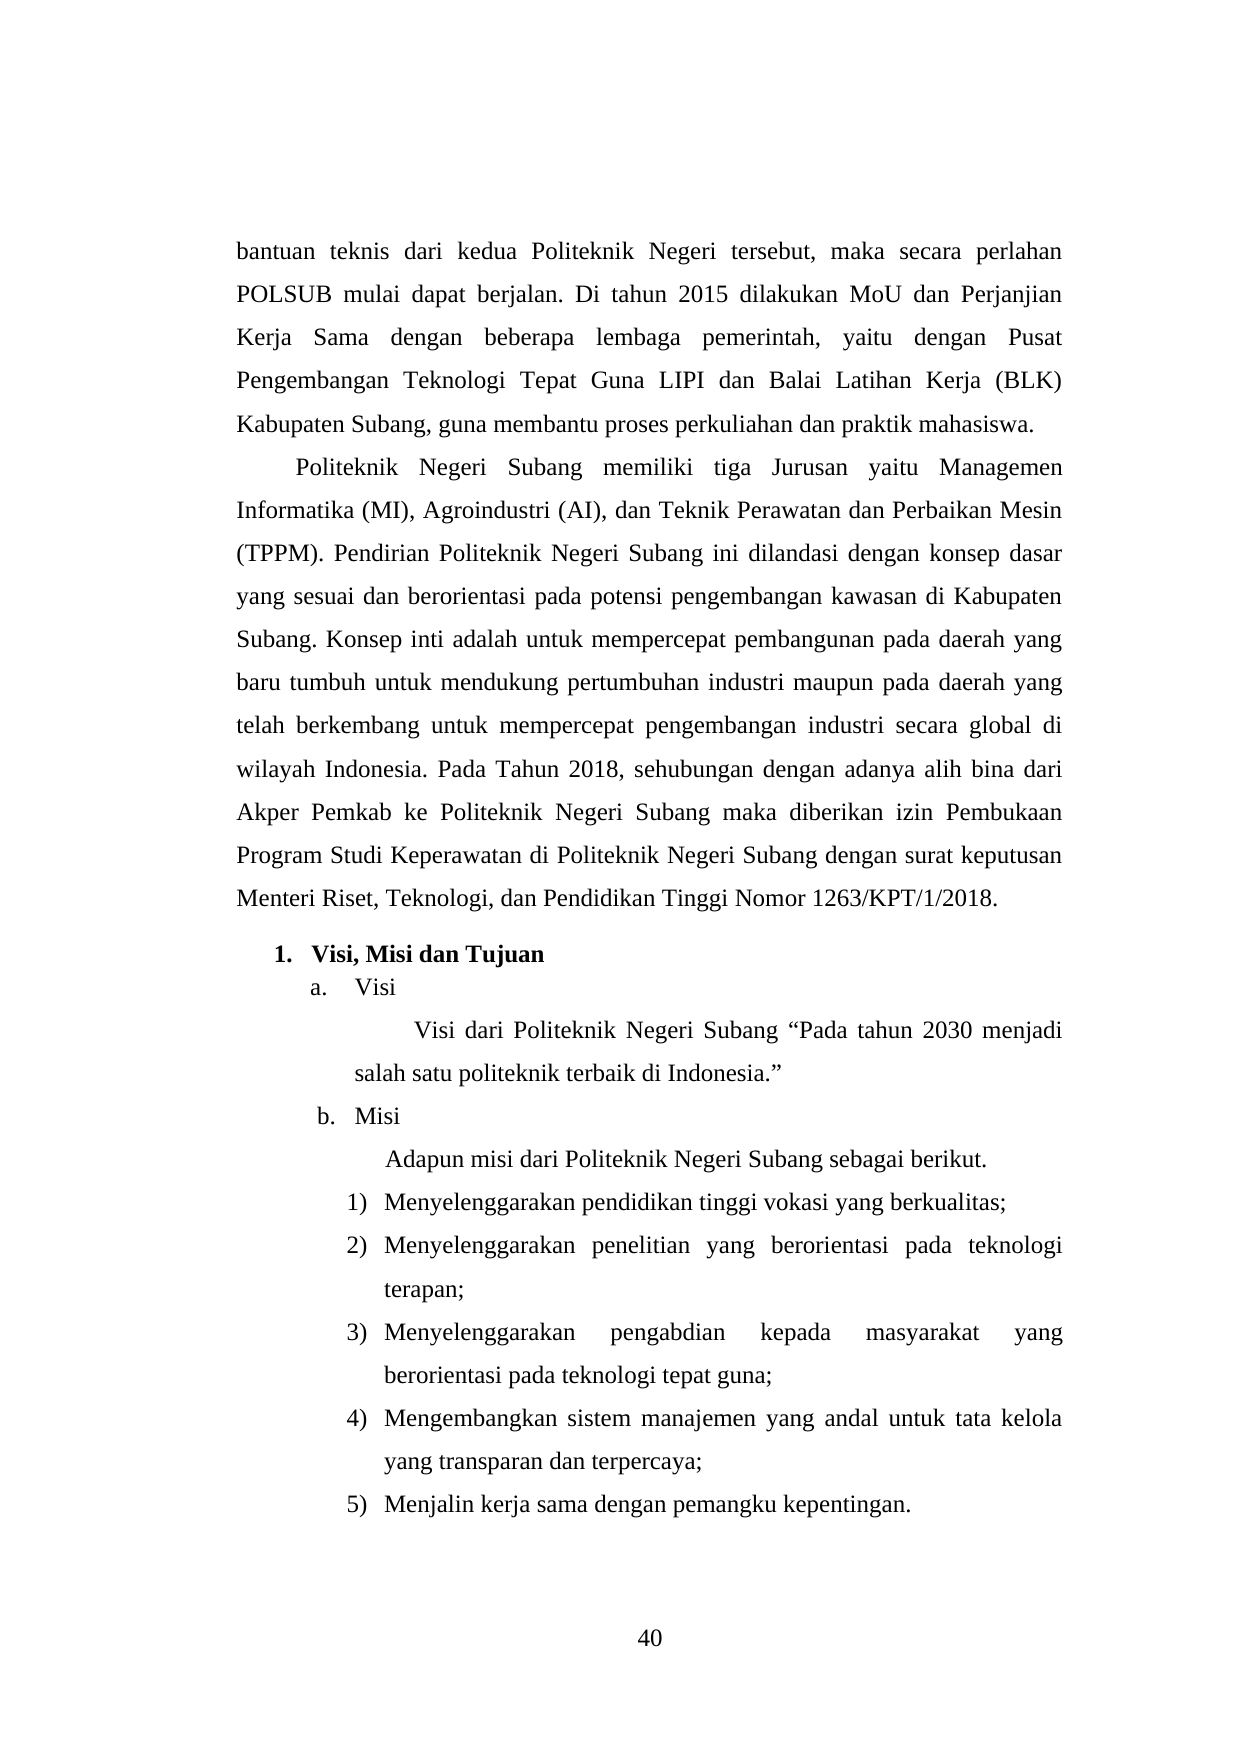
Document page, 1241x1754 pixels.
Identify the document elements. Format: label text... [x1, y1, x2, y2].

list Menyelenggarakan penelitian yang berorientasi pada teknologi terapan; [346, 1231, 1063, 1302]
text Visi dari Politeknik Negeri Subang “Pada tahun 2030 menjadi salah satu politeknik terbaik di Indonesia.” [354, 1015, 1063, 1087]
list Visi [310, 972, 1063, 1001]
list Mengembangkan sistem manajemen yang andal untuk tata kelola yang transparan dan terpercaya; [346, 1403, 1063, 1475]
text Adapun misi dari Politeknik Negeri Subang sebagai berikut. [354, 1144, 1063, 1173]
list Menjalin kerja sama dengan pemangku kepentingan. [346, 1489, 1063, 1518]
list Visi, Misi dan Tujuan [274, 939, 1063, 967]
list Menyelenggarakan pendidikan tinggi vokasi yang berkualitas; [346, 1187, 1063, 1216]
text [236, 236, 1063, 437]
text Politeknik Negeri Subang memiliki tiga Jurusan yaitu Managemen Informatika (MI), Agroindustri (AI), dan Teknik Perawatan dan Perbaikan Mesin (TPPM). Pendirian Politeknik Negeri Subang ini dilandasi dengan konsep dasar yang sesuai dan berorientasi pada potensi pengembangan kawasan di Kabupaten Subang. Konsep inti adalah untuk mempercepat pembangunan pada daerah yang baru tumbuh untuk mendukung pertumbuhan industri maupun pada daerah yang telah berkembang untuk mempercepat pengembangan industri secara global di wilayah Indonesia. Pada Tahun 2018, sehubungan dengan adanya alih bina dari Akper Pemkab ke Politeknik Negeri Subang maka diberikan izin Pembukaan Program Studi Keperawatan di Politeknik Negeri Subang dengan surat keputusan Menteri Riset, Teknologi, dan Pendidikan Tinggi Nomor 1263/KPT/1/2018. [236, 452, 1063, 912]
list Menyelenggarakan pengabdian kepada masyarakat yang berorientasi pada teknologi tepat guna; [346, 1317, 1063, 1389]
list Misi [317, 1101, 1063, 1130]
